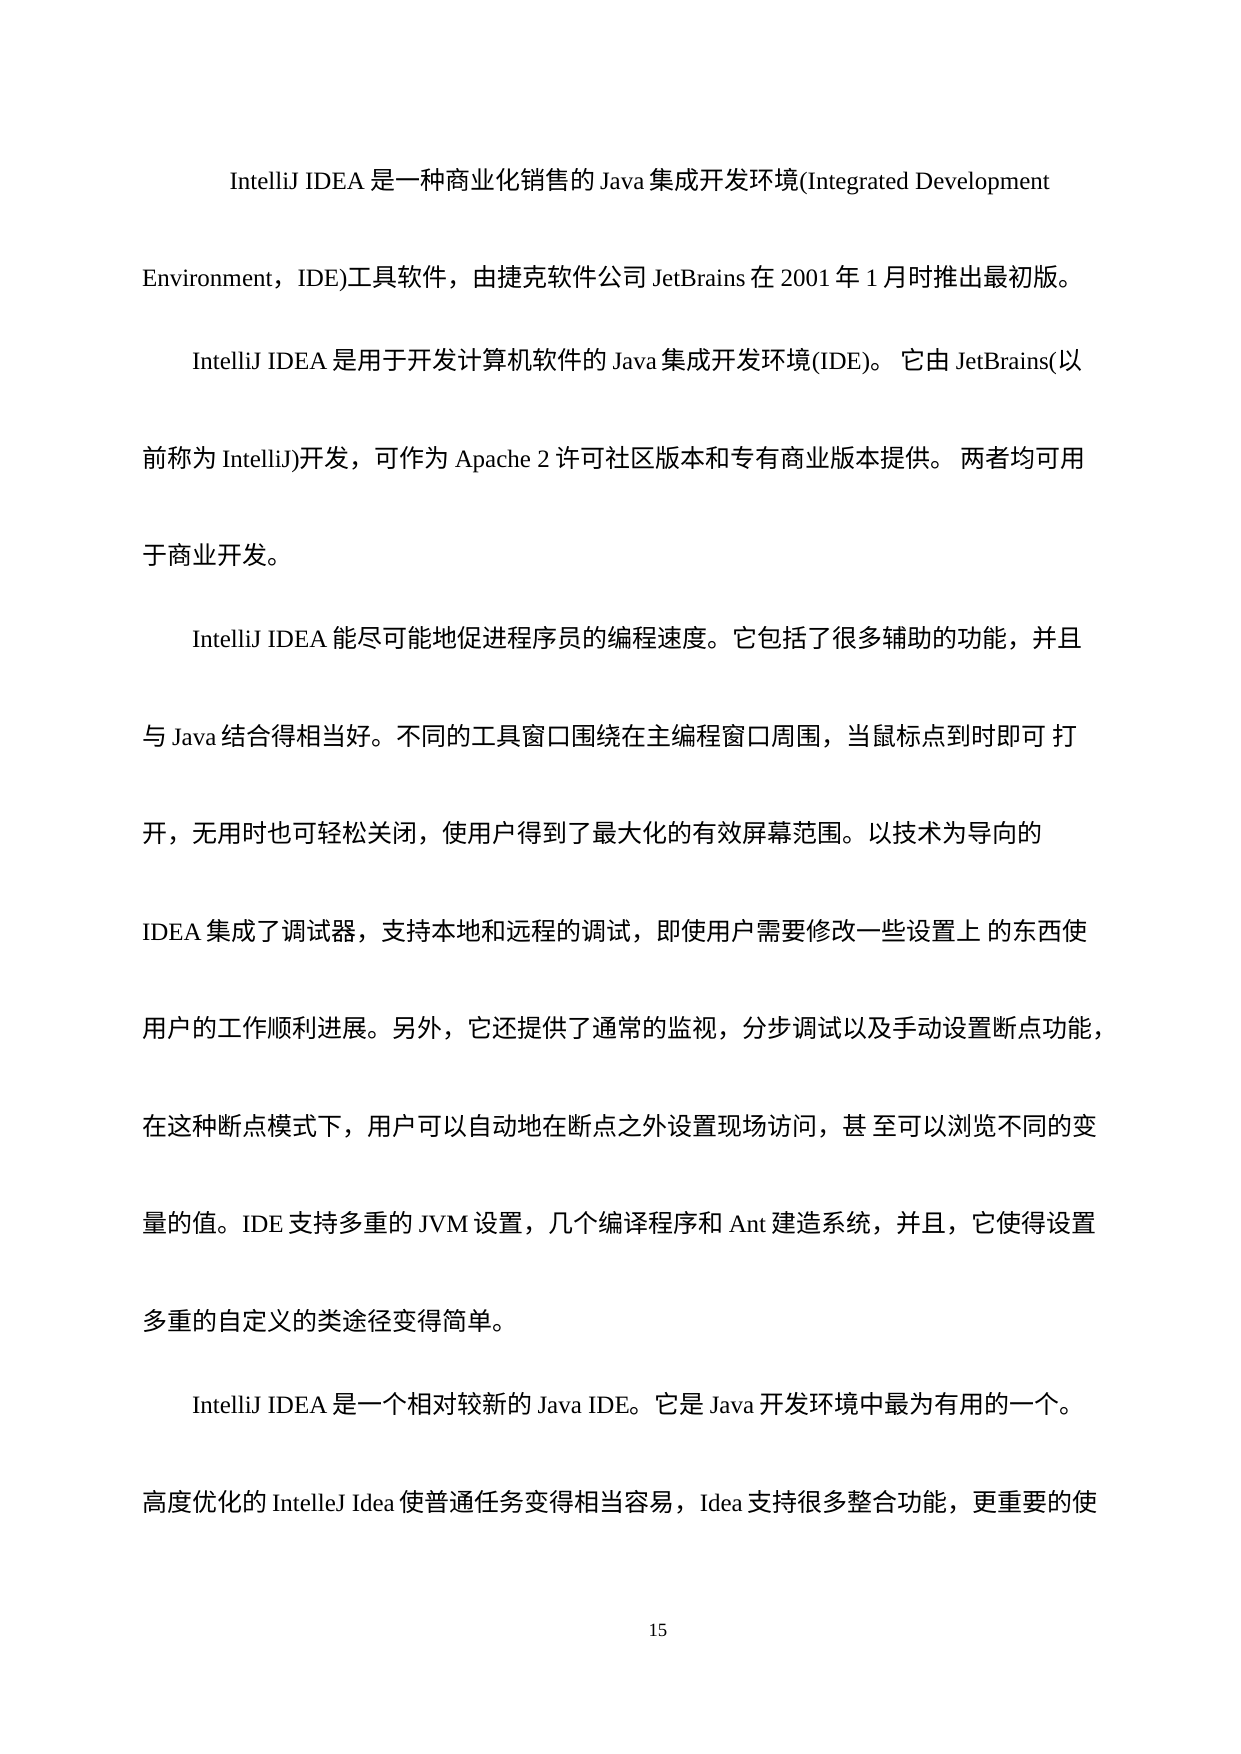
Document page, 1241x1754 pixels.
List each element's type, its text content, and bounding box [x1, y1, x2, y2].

text IntelliJ IDEA是用于开发计算机软件的Java集成开发环境(IDE)。 它由JetBrains(以前称为IntelliJ)开发，可作为Apache 2许可社区版本和专有商业版本提供。 两者均可用于商业开发。 [142, 326, 1098, 586]
text IntelliJ IDEA能尽可能地促进程序员的编程速度。它包括了很多辅助的功能，并且与Java结合得相当好。不同的工具窗口围绕在主编程窗口周围，当鼠标点到时即可 打开，无用时也可轻松关闭，使用户得到了最大化的有效屏幕范围。以技术为导向的IDEA集成了调试器，支持本地和远程的调试，即使用户需要修改一些设置上 的东西使用户的工作顺利进展。另外，它还提供了通常的监视，分步调试以及手动设置断点功能，在这种断点模式下，用户可以自动地在断点之外设置现场访问，甚 至可以浏览不同的变量的值。IDE支持多重的JVM设置，几个编译程序和Ant建造系统，并且，它使得设置多重的自定义的类途径变得简单。 [142, 604, 1098, 1352]
text IntelliJ IDEA是一种商业化销售的Java集成开发环境(Integrated Development Environment，IDE)工具软件，由捷克软件公司JetBrains在2001年1月时推出最初版。 [142, 146, 1098, 308]
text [142, 1370, 1098, 1533]
